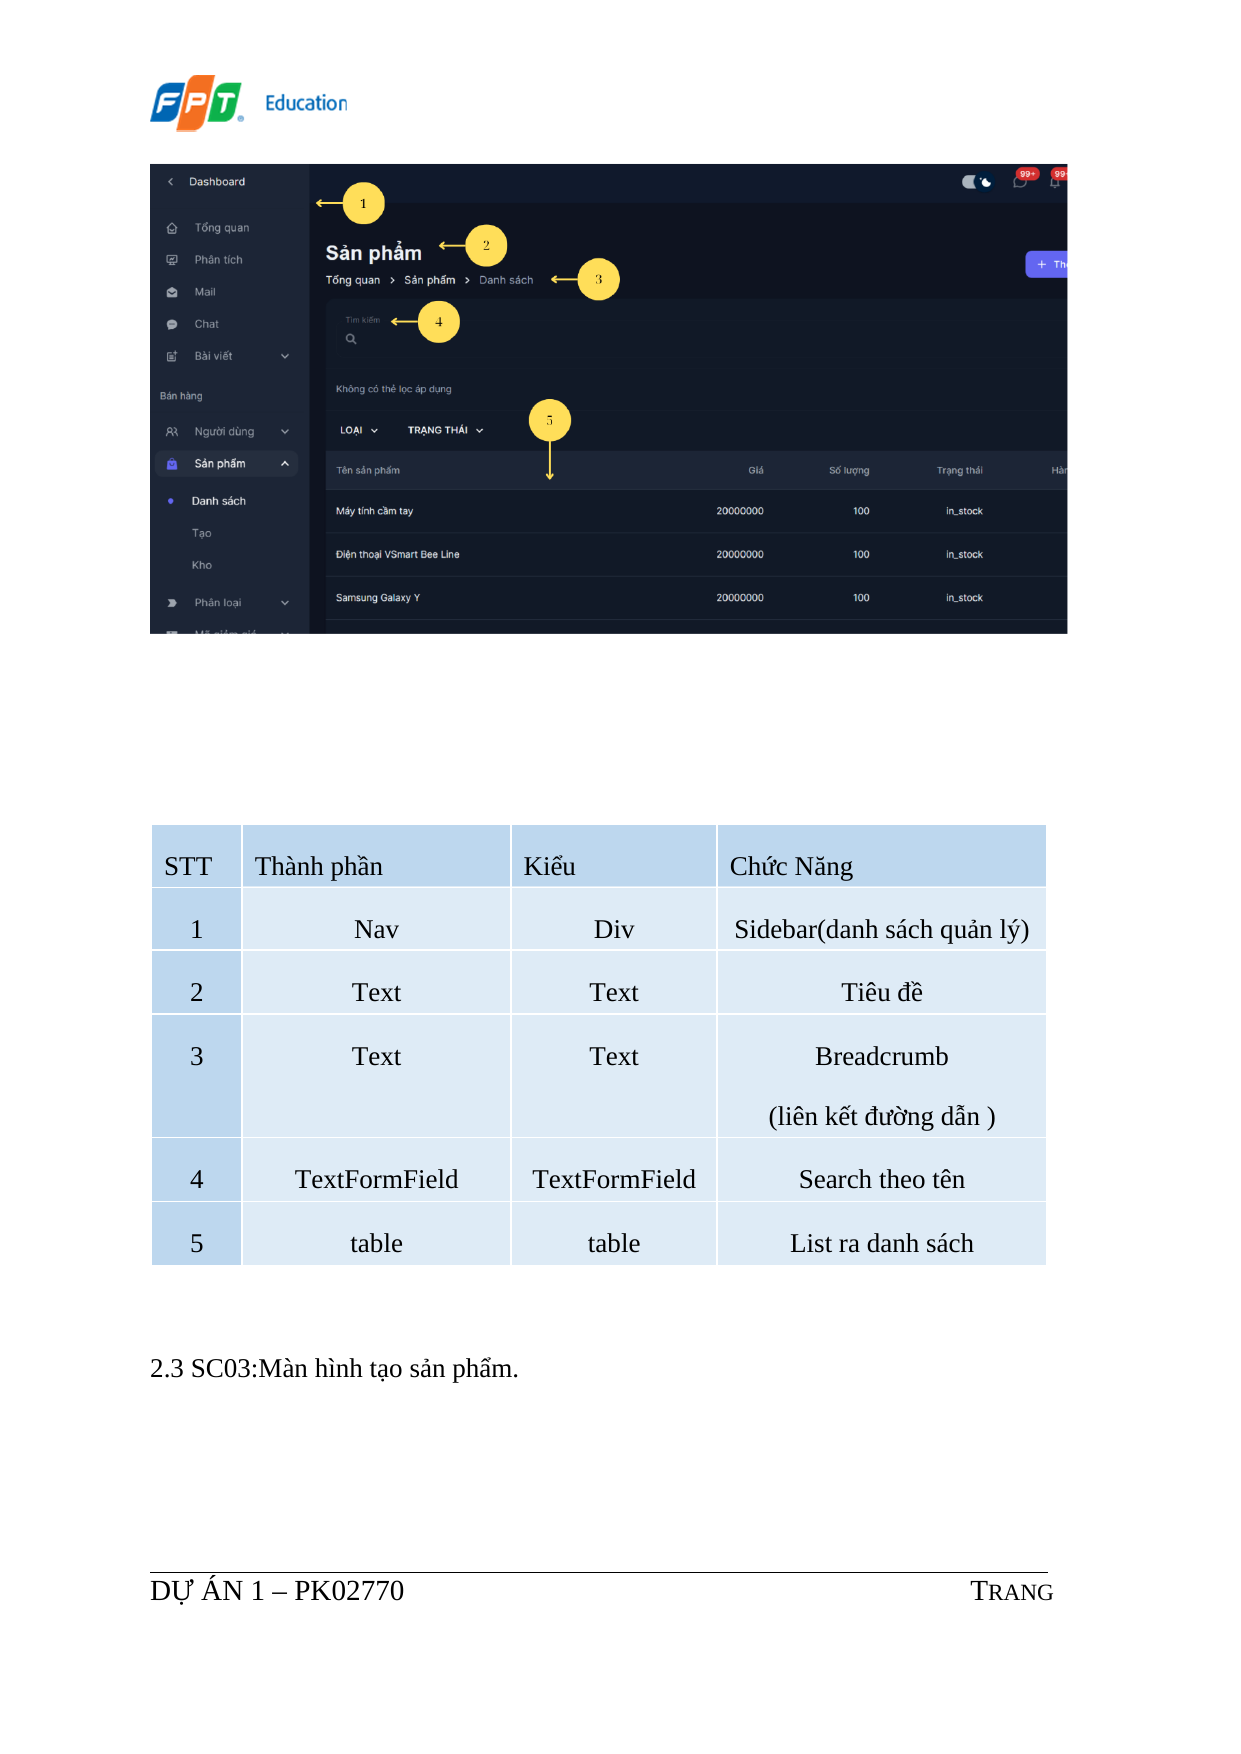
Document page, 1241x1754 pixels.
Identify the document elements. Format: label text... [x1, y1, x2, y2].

table_cell 5 [152, 1202, 241, 1265]
table_cell Text [243, 951, 510, 1013]
table_header Kiểu [512, 825, 716, 886]
picture [150, 150, 1089, 679]
table_cell 3 [152, 1015, 241, 1137]
table_header Chức Năng [718, 825, 1046, 886]
picture [150, 75, 347, 132]
table_cell Search theo tên [718, 1138, 1046, 1201]
table_cell table [243, 1202, 510, 1265]
table_cell Div [512, 888, 716, 949]
table_cell TextFormField [512, 1138, 716, 1201]
table_cell TextFormField [243, 1138, 510, 1201]
table_cell Text [512, 1015, 716, 1137]
subtitle 2.3 SC03:Màn hình tạo sản phẩm. [150, 1352, 1048, 1383]
table_cell 1 [152, 888, 241, 949]
table_cell List ra danh sách [718, 1202, 1046, 1265]
table_cell Text [243, 1015, 510, 1137]
table_header STT [152, 825, 241, 886]
table_cell Breadcrumb (liên kết đường dẫn ) [718, 1015, 1046, 1137]
table_cell 2 [152, 951, 241, 1013]
table_cell Tiêu đề [718, 951, 1046, 1013]
table_cell table [512, 1202, 716, 1265]
table_header Thành phần [243, 825, 510, 886]
table_cell 4 [152, 1138, 241, 1201]
table_cell Text [512, 951, 716, 1013]
table_cell Nav [243, 888, 510, 949]
table_cell Sidebar(danh sách quản lý) [718, 888, 1046, 949]
